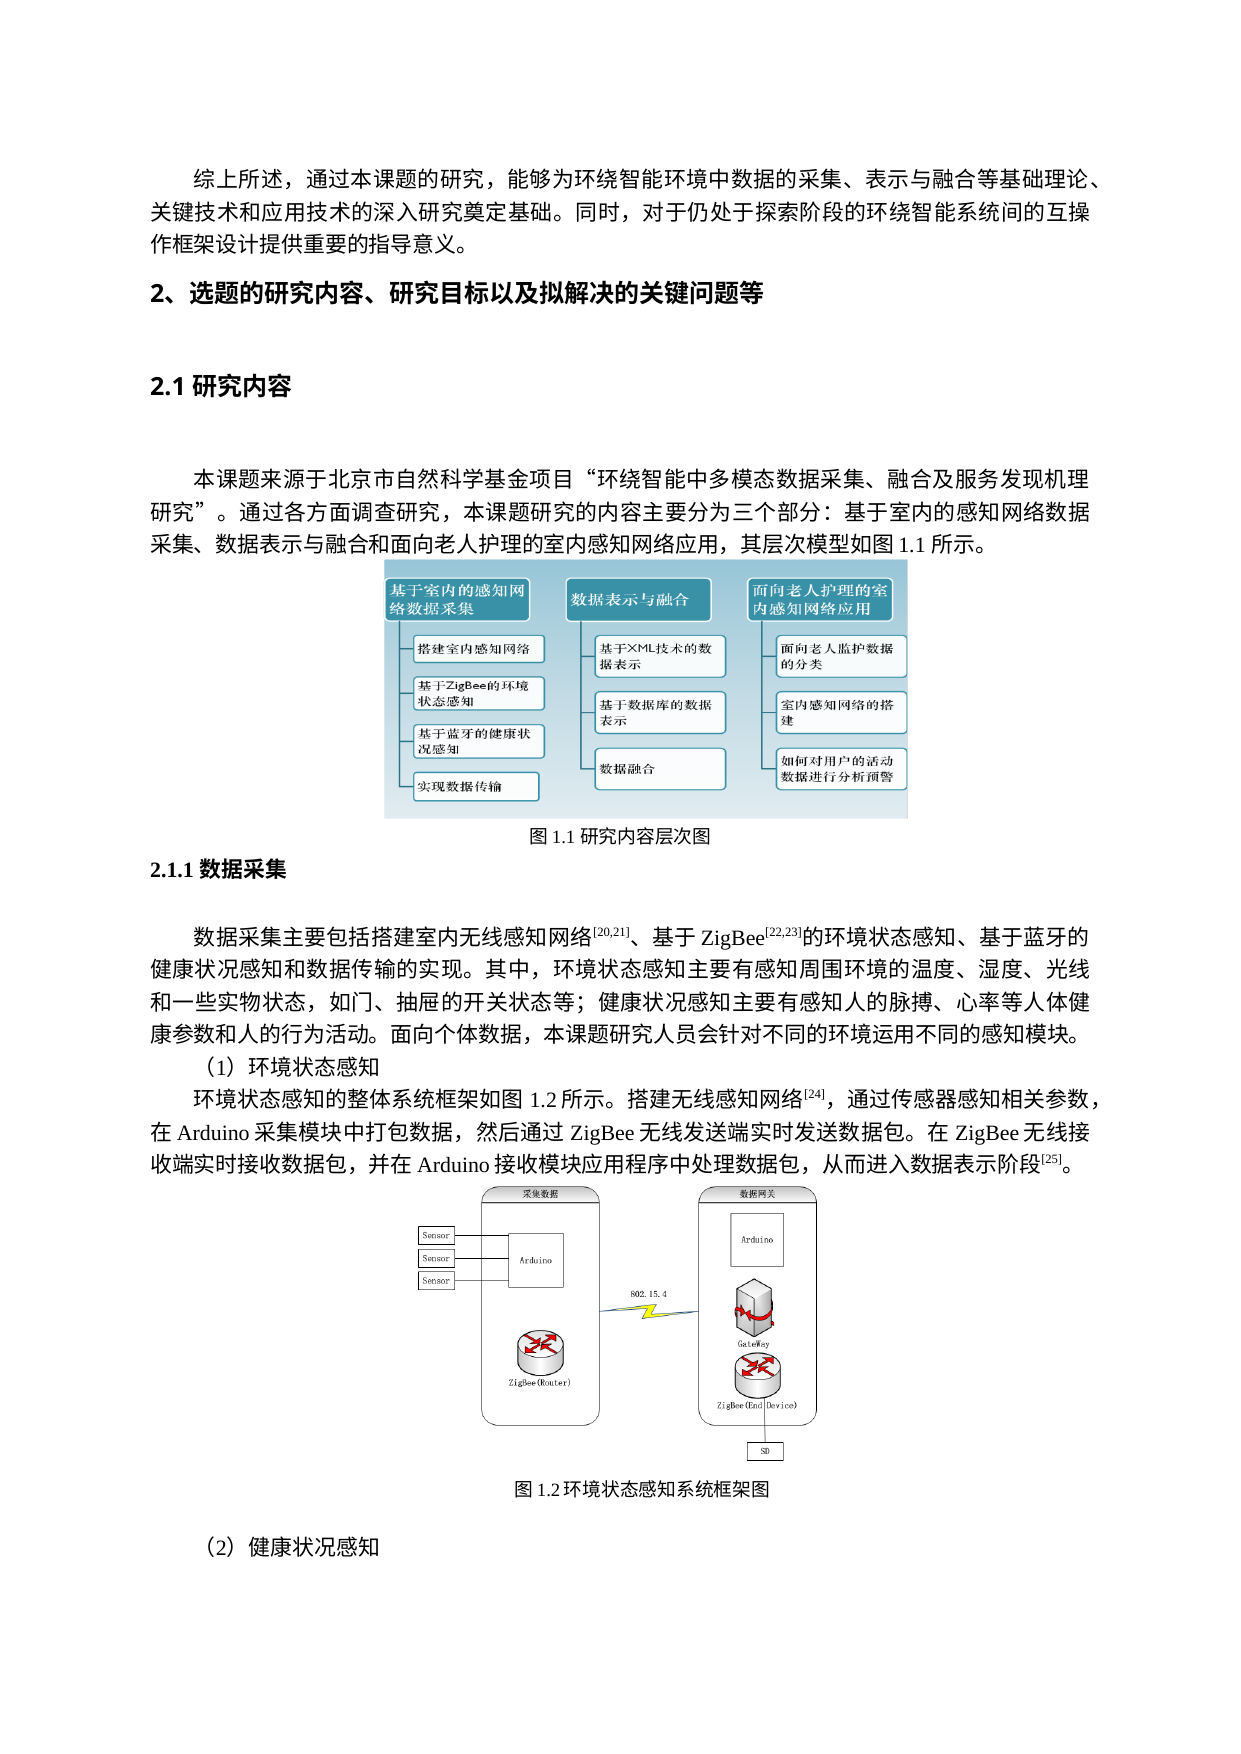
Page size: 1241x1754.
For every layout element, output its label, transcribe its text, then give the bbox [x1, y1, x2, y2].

text 2、选题的研究内容、研究目标以及拟解决的关键问题等 [150, 259, 1090, 324]
text 数据采集主要包括搭建室内无线感知网络[20,21]、基于ZigBee[22,23]的环境状态感知、基于蓝牙的健康状况感知和数据传输的实现。其中，环境状态感知主要有感知周围环境的温度、湿度、光线和一些实物状态，如门、抽屉的开关状态等；健康状况感知主要有感知人的脉搏、心率等人体健康参数和人的行为活动。面向个体数据，本课题研究人员会针对不同的环境运用不同的感知模块。 [150, 919, 1090, 1049]
text （2）健康状况感知 [150, 1529, 1090, 1562]
picture [413, 1179, 828, 1469]
text 本课题来源于北京市自然科学基金项目“环绕智能中多模态数据采集、融合及服务发现机理研究”。通过各方面调查研究，本课题研究的内容主要分为三个部分：基于室内的感知网络数据采集、数据表示与融合和面向老人护理的室内感知网络应用，其层次模型如图1.1 所示。 [150, 462, 1090, 559]
text 图1.1 研究内容层次图 [150, 819, 1090, 852]
text 图1.2环境状态感知系统框架图 [150, 1472, 1090, 1504]
text 综上所述，通过本课题的研究，能够为环绕智能环境中数据的采集、表示与融合等基础理论、关键技术和应用技术的深入研究奠定基础。同时，对于仍处于探索阶段的环绕智能系统间的互操作框架设计提供重要的指导意义。 [150, 162, 1090, 259]
text 环境状态感知的整体系统框架如图1.2所示。搭建无线感知网络[24]，通过传感器感知相关参数，在Arduino采集模块中打包数据，然后通过ZigBee无线发送端实时发送数据包。在ZigBee无线接收端实时接收数据包，并在Arduino接收模块应用程序中处理数据包，从而进入数据表示阶段[25]。 [150, 1082, 1090, 1179]
picture [376, 559, 908, 819]
subtitle 2.1.1 数据采集 [150, 852, 1090, 884]
subtitle 2.1 研究内容 [150, 352, 1090, 417]
text （1）环境状态感知 [150, 1049, 1090, 1082]
